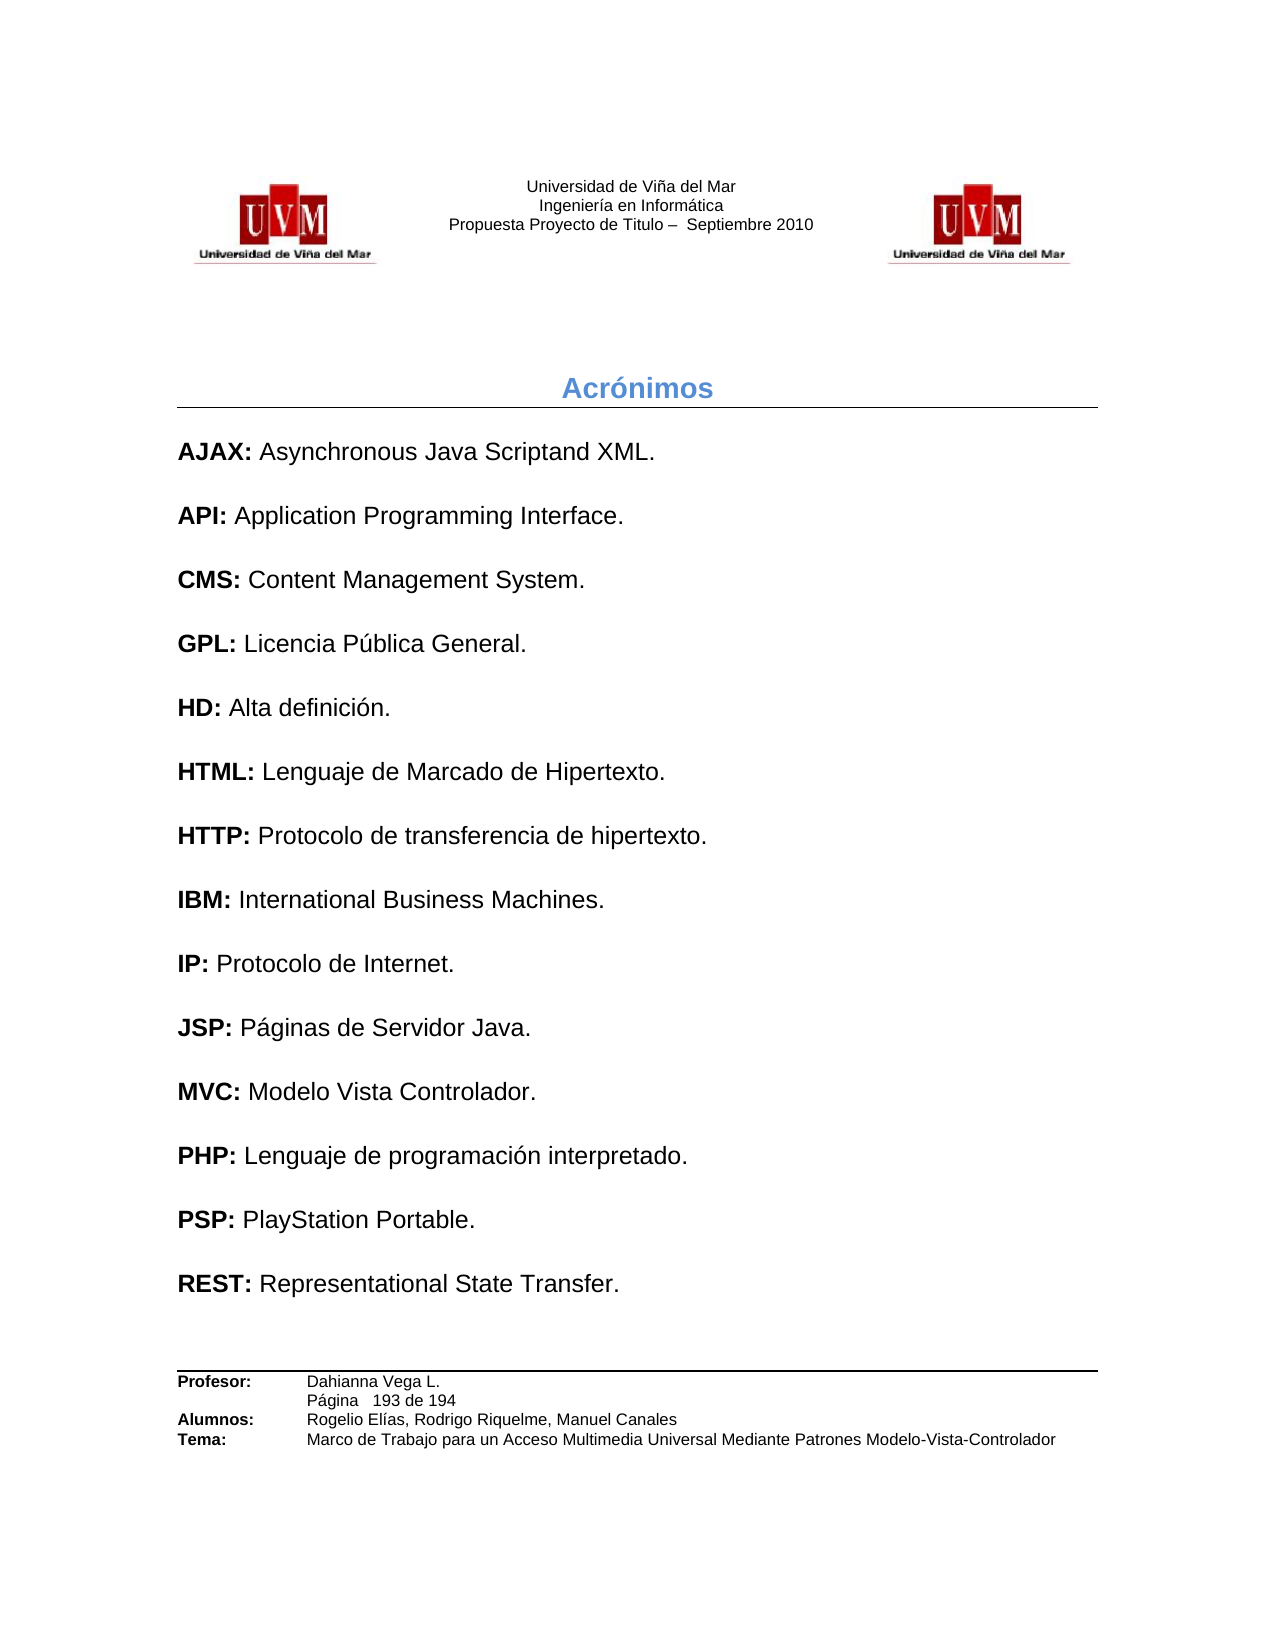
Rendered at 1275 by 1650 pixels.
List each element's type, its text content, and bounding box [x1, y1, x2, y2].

picture [177, 176, 390, 267]
text PHP: Lenguaje de programación interpretado. [177, 1141, 1098, 1169]
text HD: Alta definición. [177, 693, 1098, 722]
text MVC: Modelo Vista Controlador. [177, 1077, 1098, 1106]
picture [871, 176, 1084, 267]
text JSP: Páginas de Servidor Java. [177, 1013, 1098, 1042]
text GPL: Licencia Pública General. [177, 629, 1098, 658]
text AJAX: Asynchronous Java Scriptand XML. [177, 437, 1098, 466]
text REST: Representational State Transfer. [177, 1269, 1098, 1297]
text IP: Protocolo de Internet. [177, 949, 1098, 978]
text API: Application Programming Interface. [177, 501, 1098, 530]
text HTML: Lenguaje de Marcado de Hipertexto. [177, 757, 1098, 786]
text IBM: International Business Machines. [177, 885, 1098, 914]
text PSP: PlayStation Portable. [177, 1205, 1098, 1233]
title Acrónimos [177, 371, 1098, 407]
text CMS: Content Management System. [177, 565, 1098, 594]
text HTTP: Protocolo de transferencia de hipertexto. [177, 821, 1098, 850]
